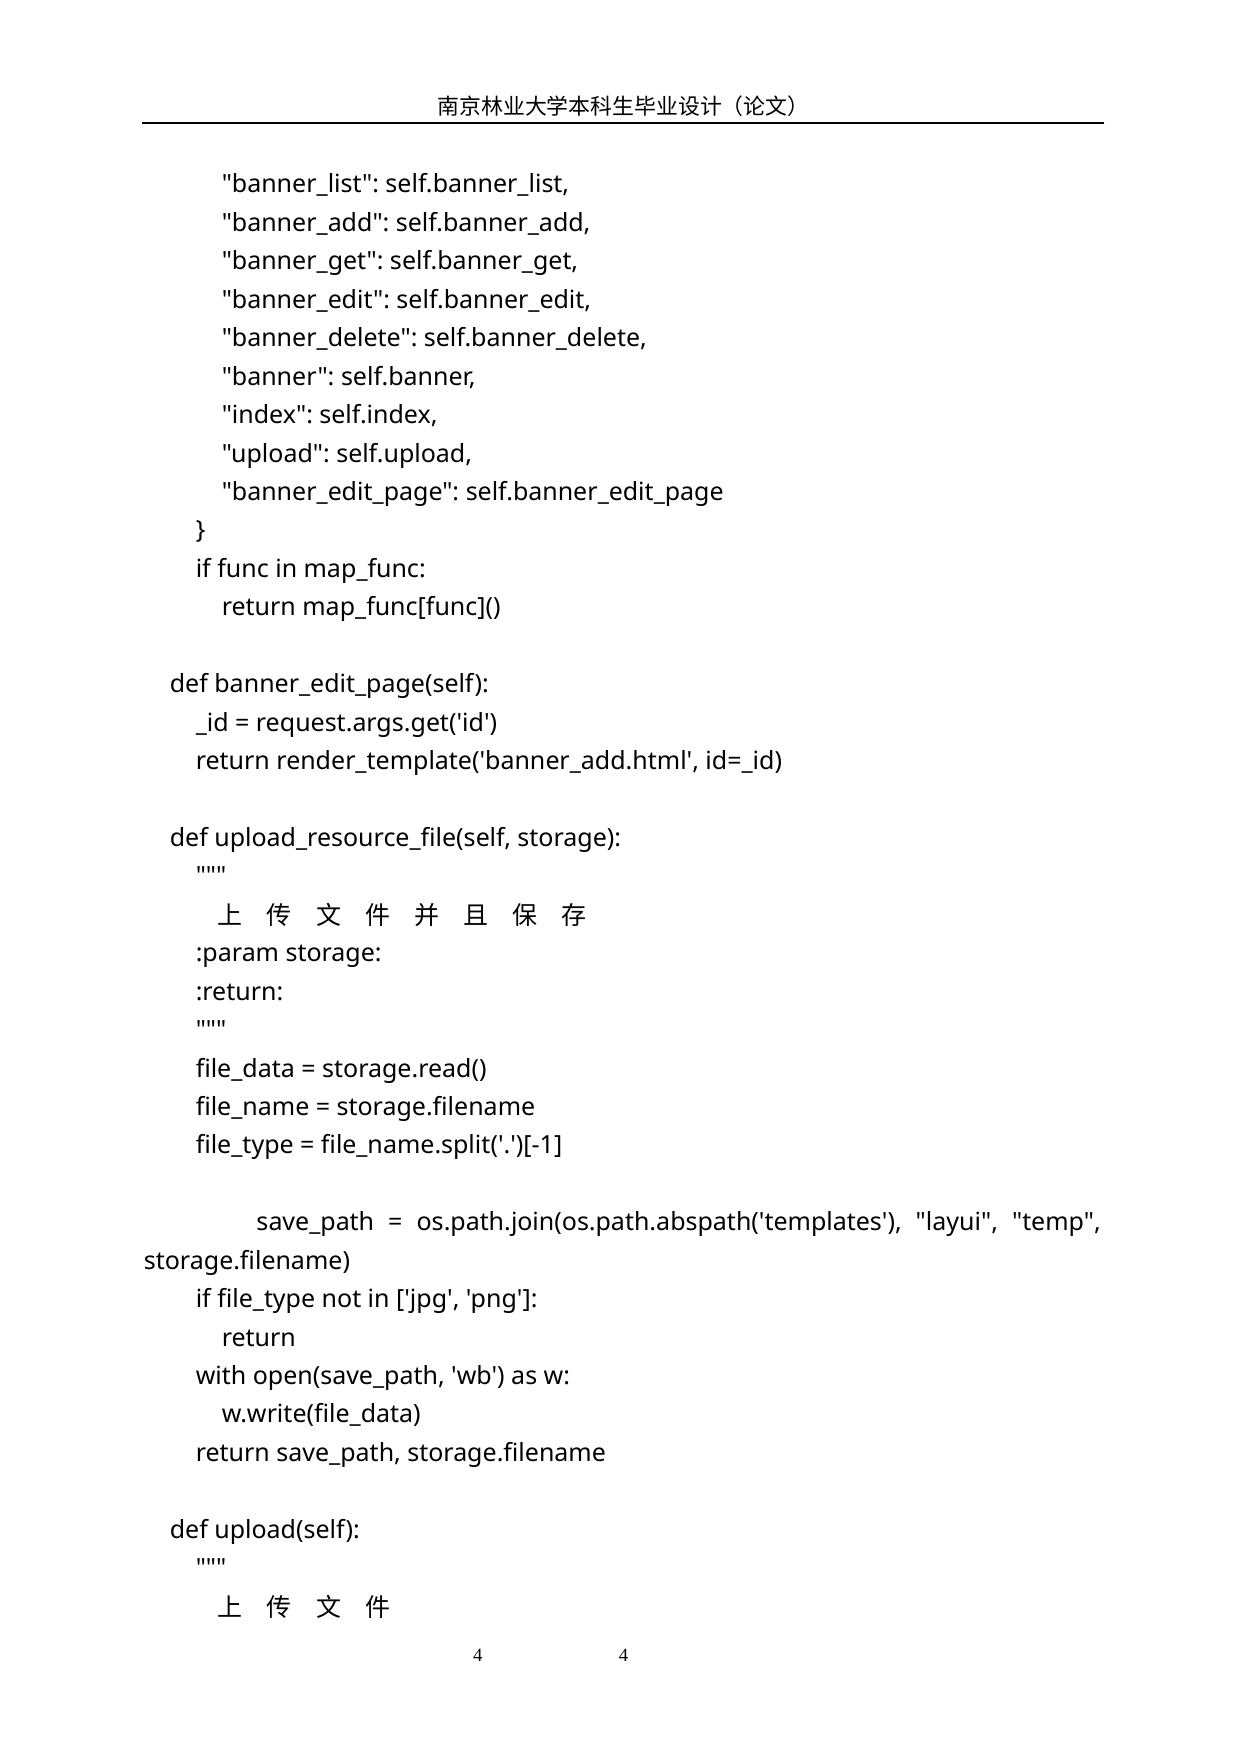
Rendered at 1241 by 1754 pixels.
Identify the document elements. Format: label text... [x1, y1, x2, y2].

list return save_path, storage.filename [144, 1432, 1102, 1471]
list "banner_edit": self.banner_edit, [144, 279, 1102, 318]
list "banner_list": self.banner_list, [144, 164, 1102, 202]
list "banner_edit_page": self.banner_edit_page [144, 471, 1102, 510]
list def upload_resource_file(self, storage): [144, 817, 1102, 856]
list """ [144, 1009, 1102, 1048]
list file_data = storage.read() [144, 1048, 1102, 1086]
list "index": self.index, [144, 394, 1102, 433]
list def upload(self): [144, 1509, 1102, 1548]
list if func in map_func: [144, 548, 1102, 587]
list """ [144, 1548, 1102, 1586]
list :param storage: [144, 933, 1102, 971]
list save_path = os.path.join(os.path.abspath('templates'), "layui", "temp", storage.filename) [144, 1202, 1102, 1279]
list 上传文件并且保存 [144, 894, 1102, 933]
list 上传文件 [144, 1586, 1102, 1624]
list if file_type not in ['jpg', 'png']: [144, 1279, 1102, 1317]
list "banner_delete": self.banner_delete, [144, 318, 1102, 356]
list w.write(file_data) [144, 1394, 1102, 1432]
list return [144, 1317, 1102, 1356]
list } [144, 510, 1102, 548]
list file_name = storage.filename [144, 1086, 1102, 1125]
list "banner": self.banner, [144, 356, 1102, 394]
list "banner_get": self.banner_get, [144, 241, 1102, 279]
list def banner_edit_page(self): [144, 664, 1102, 702]
list "banner_add": self.banner_add, [144, 202, 1102, 241]
list _id = request.args.get('id') [144, 702, 1102, 741]
list with open(save_path, 'wb') as w: [144, 1356, 1102, 1394]
list file_type = file_name.split('.')[-1] [144, 1125, 1102, 1163]
list return map_func[func]() [144, 587, 1102, 625]
list return render_template('banner_add.html', id=_id) [144, 741, 1102, 779]
list """ [144, 856, 1102, 894]
list "upload": self.upload, [144, 433, 1102, 471]
list :return: [144, 971, 1102, 1009]
